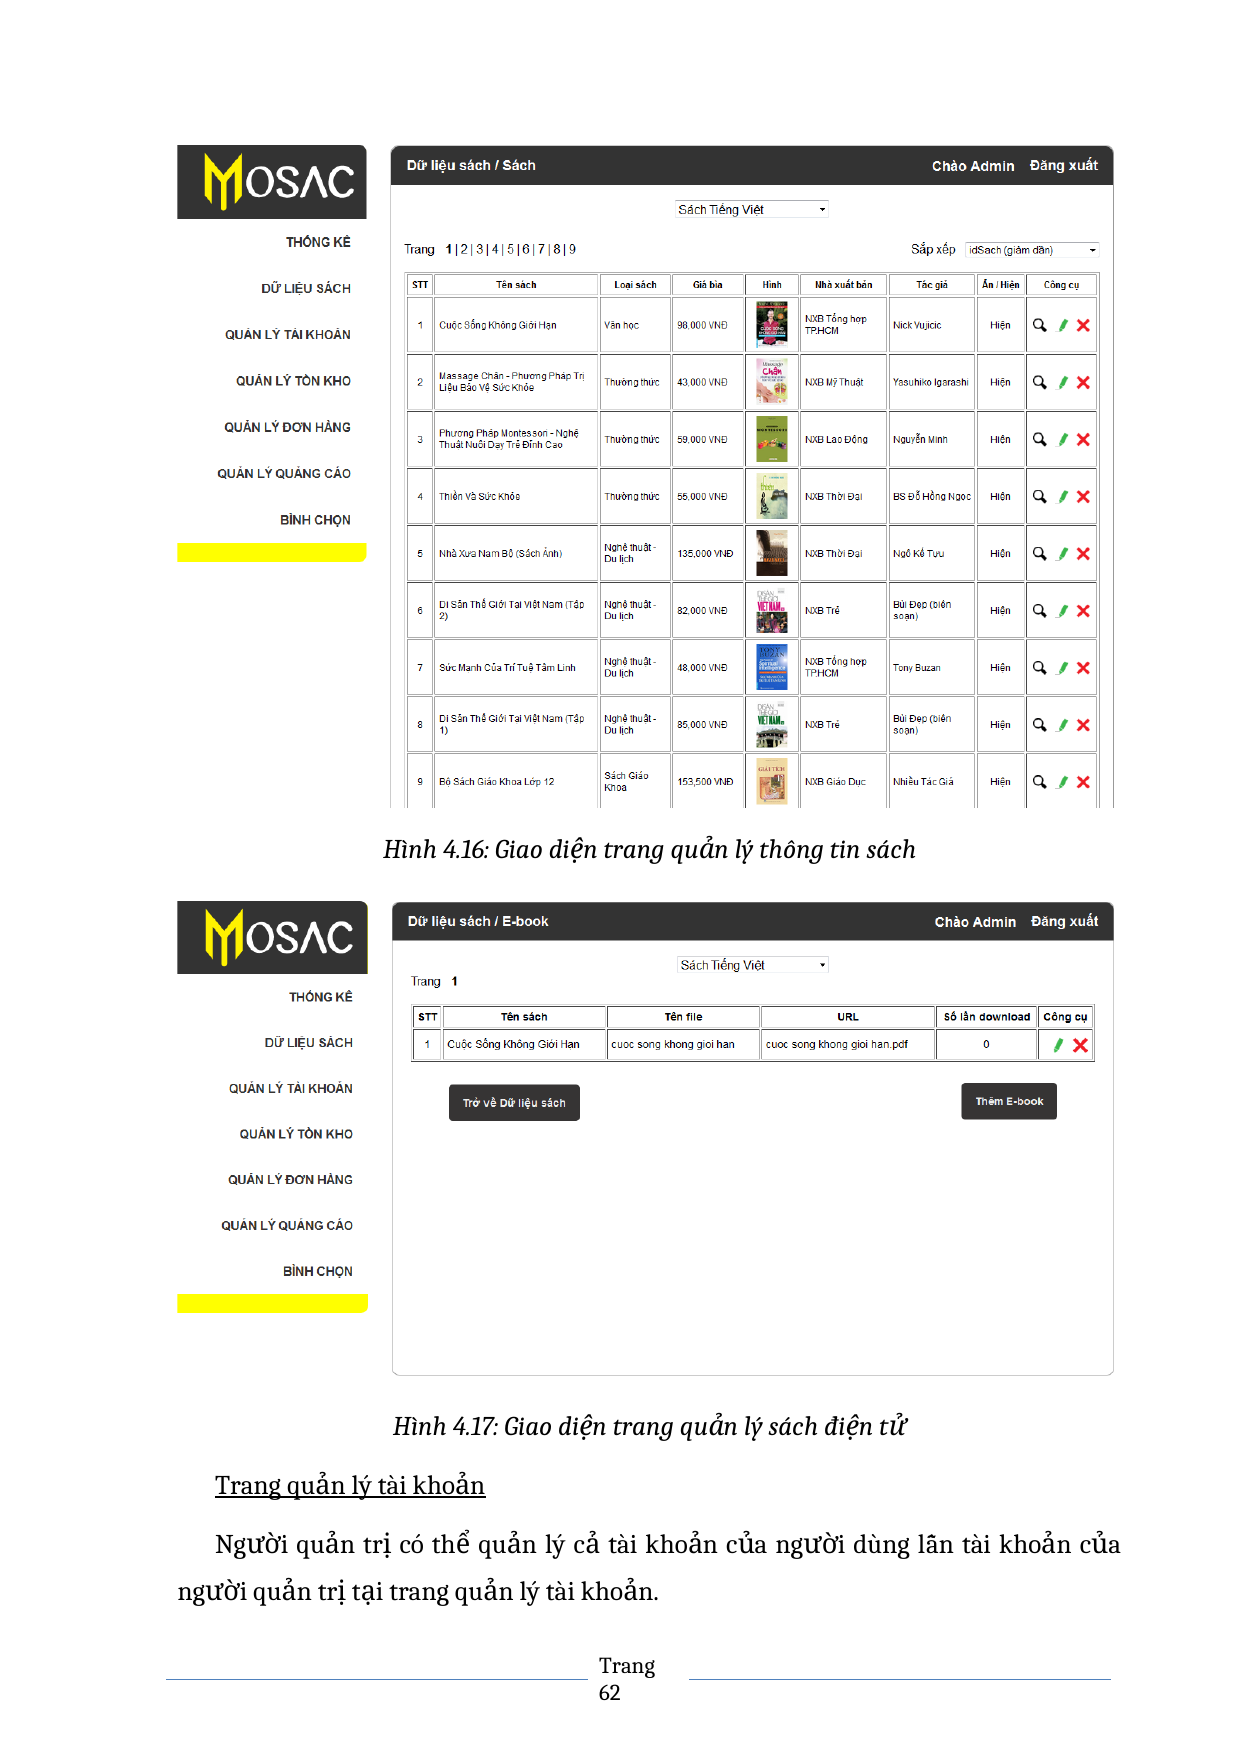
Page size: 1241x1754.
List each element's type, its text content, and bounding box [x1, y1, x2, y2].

text Hình 4.16: Giao diện trang quản lý thông tin sách [177, 834, 1122, 866]
text Hình 4.17: Giao diện trang quản lý sách điện tử [177, 1411, 1122, 1442]
picture [177, 893, 1123, 1385]
text Trang quản lý tài khoản [215, 1470, 1122, 1501]
text Người quản trị có thể quản lý cả tài khoản của người dùng lẫn tài khoản của người quản trị tại trang quản lý tài khoản. [177, 1529, 1122, 1607]
picture [177, 139, 1123, 808]
